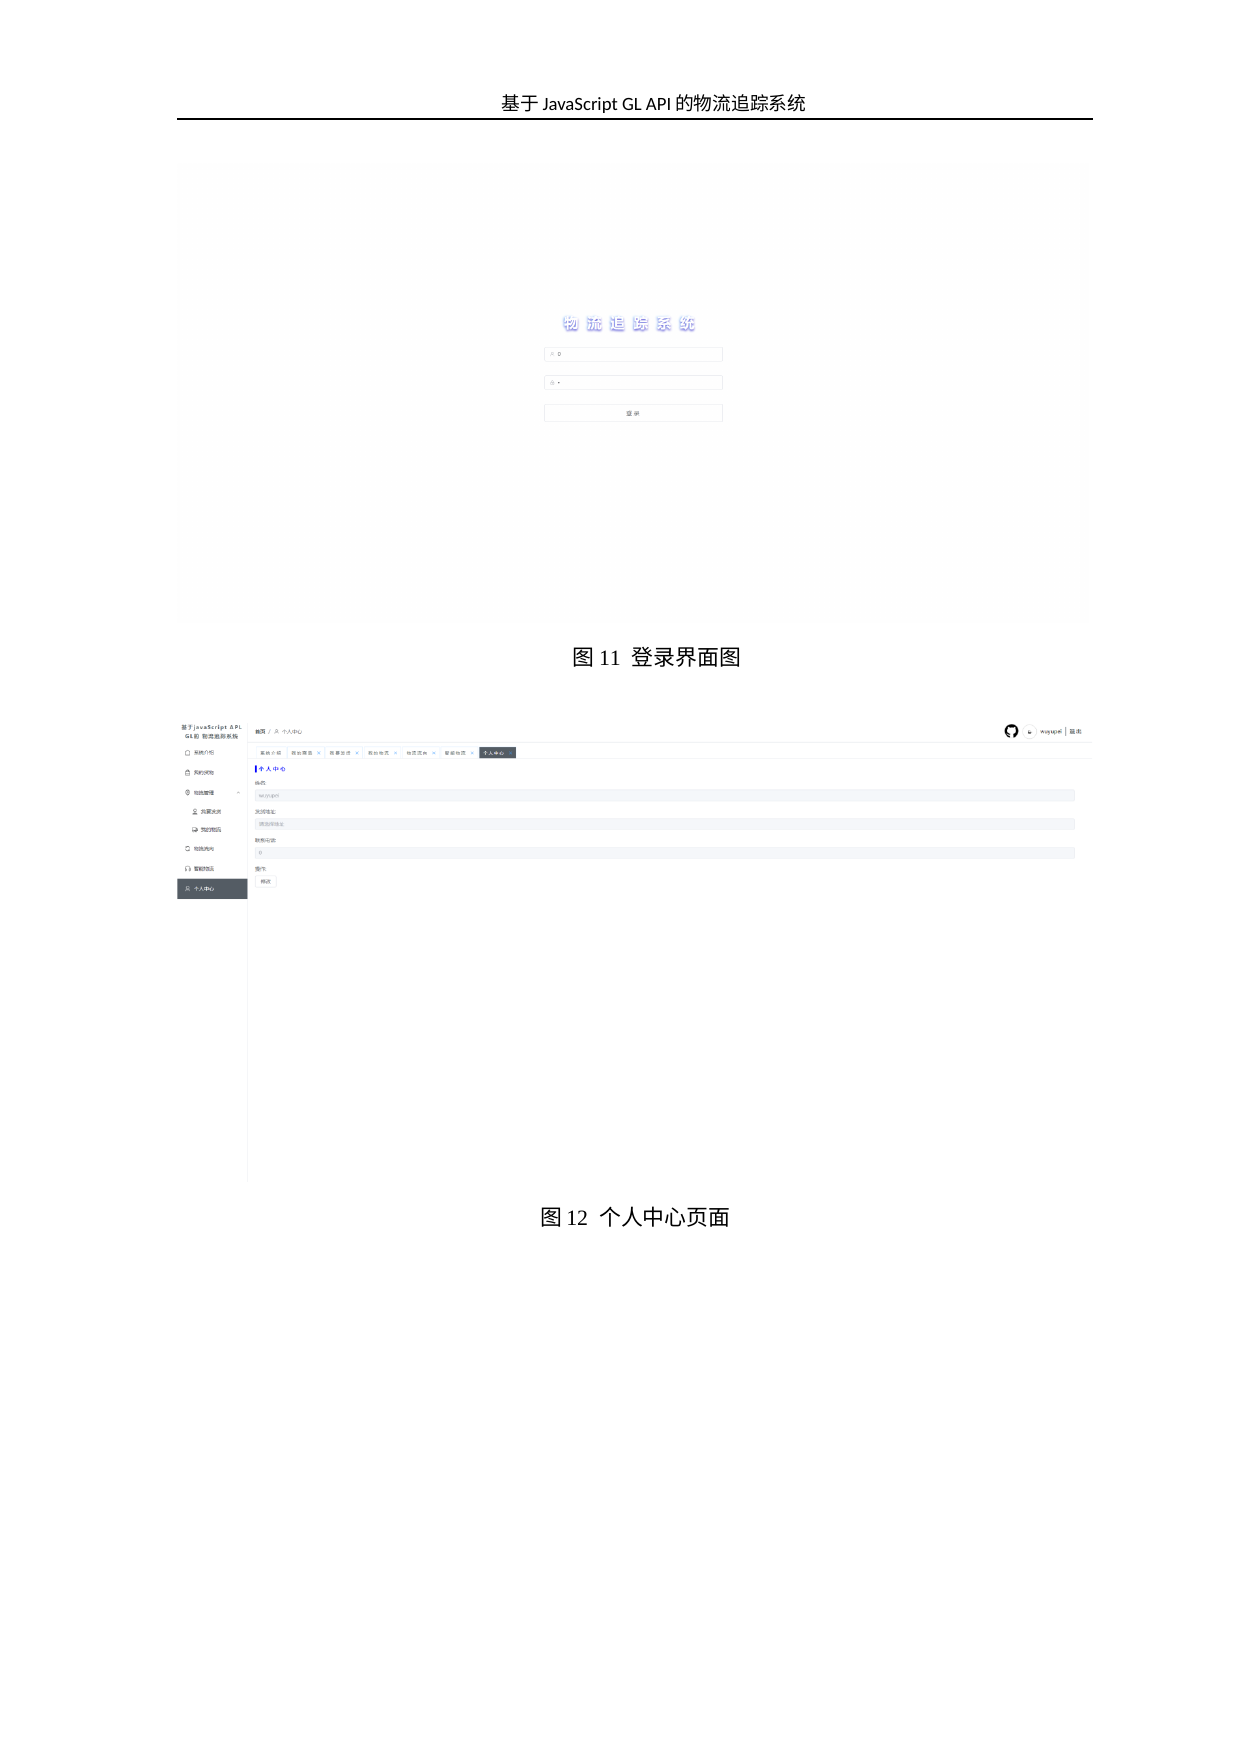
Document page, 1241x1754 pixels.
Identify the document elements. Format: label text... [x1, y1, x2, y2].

picture [177, 163, 1090, 623]
picture [177, 723, 1093, 1182]
text 图12 个人中心页面 [177, 1198, 1093, 1232]
text 图11 登录界面图 [177, 639, 1093, 673]
